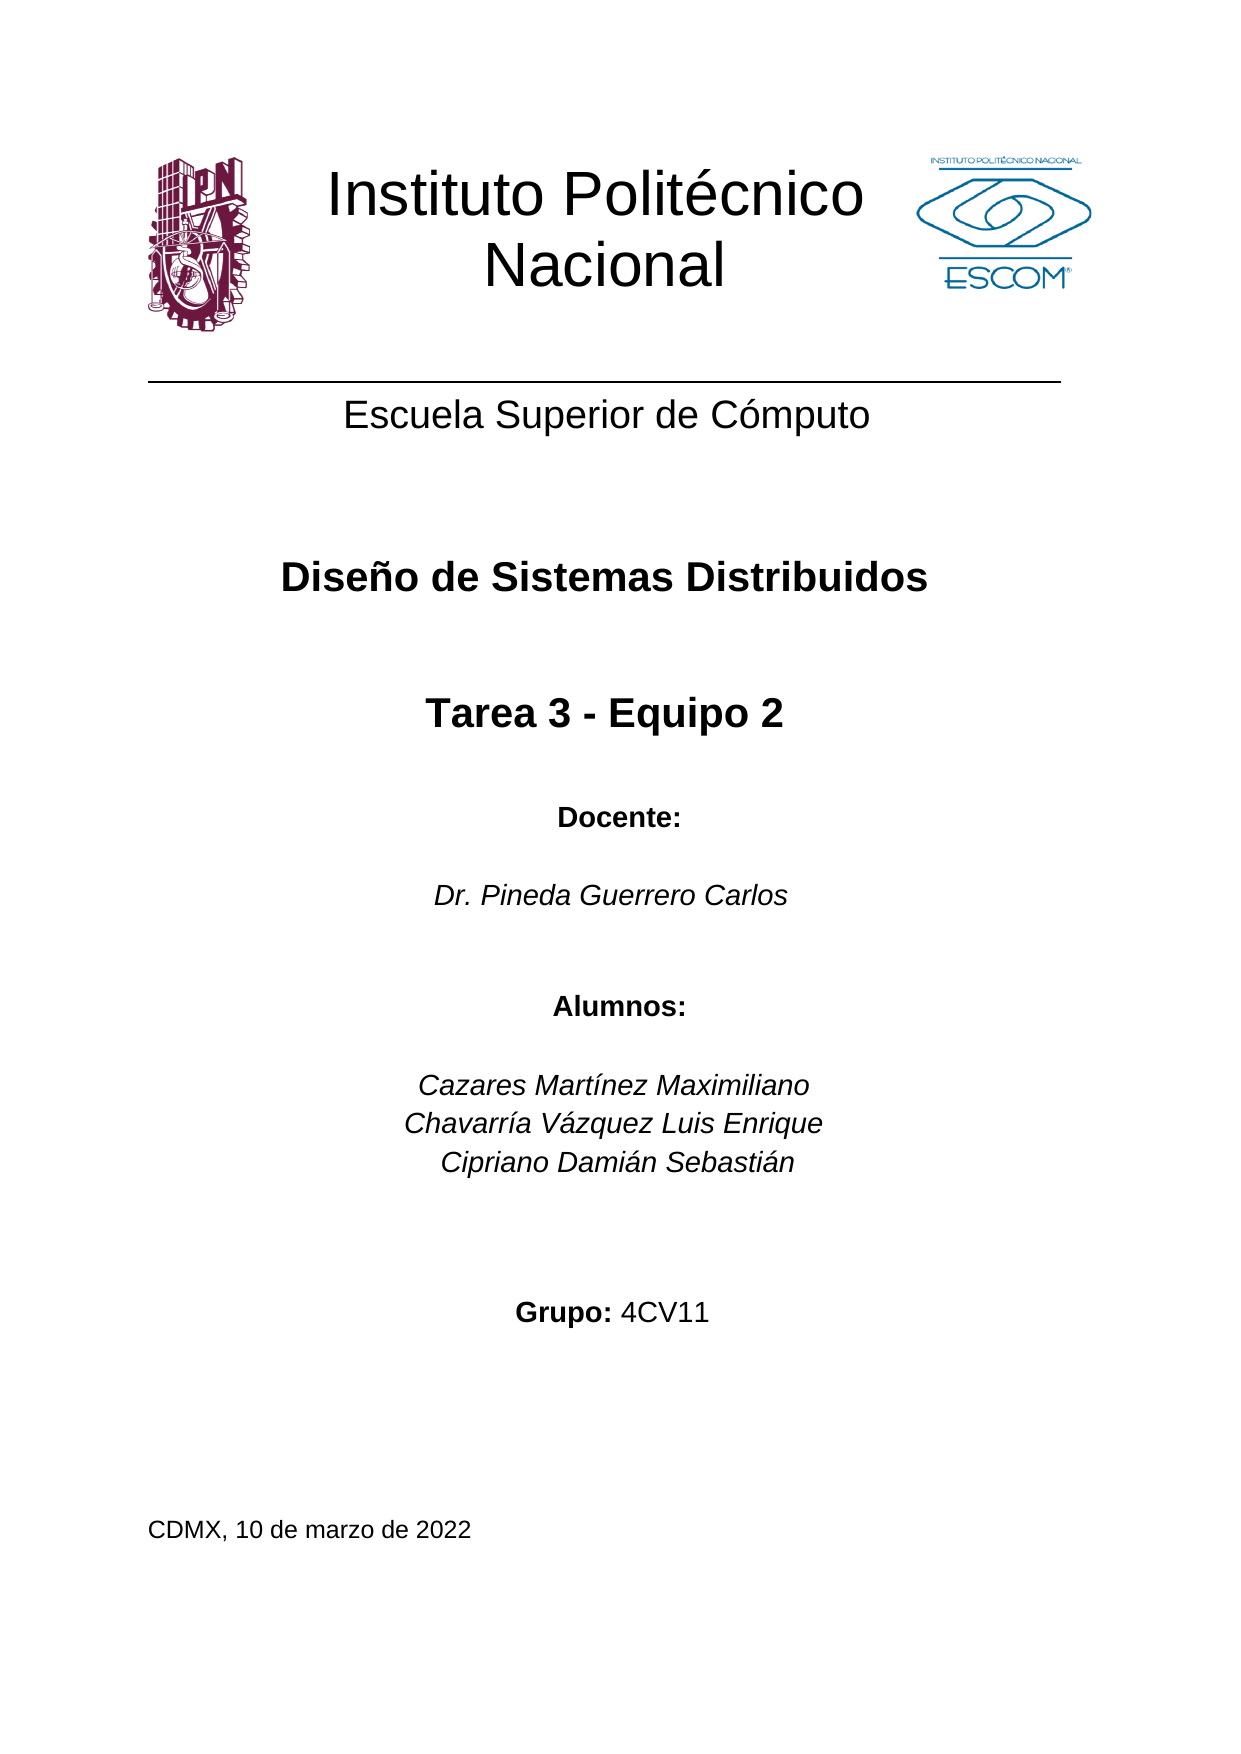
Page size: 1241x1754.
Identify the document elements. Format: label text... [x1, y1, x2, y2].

picture [994, 269, 1020, 289]
picture [987, 200, 1020, 226]
picture [916, 216, 1092, 289]
picture [1045, 273, 1062, 289]
text Grupo: 4CV11 [148, 1295, 1077, 1328]
text Docente: [148, 800, 1091, 834]
text CDMX, 10 de marzo de 2022 [148, 1515, 1091, 1544]
picture [971, 269, 998, 289]
picture [1016, 269, 1037, 286]
text Dr. Pineda Guerrero Carlos [148, 878, 1077, 912]
text Escuela Superior de Cómputo [148, 392, 1066, 437]
text Cazares Martínez Maximiliano Chavarría Vázquez Luis Enrique Cipriano Damián Sebastián [148, 1067, 1091, 1178]
picture [147, 156, 251, 332]
text Alumnos: [148, 989, 1091, 1023]
picture [956, 182, 1089, 245]
text Diseño de Sistemas Distribuidos [133, 553, 1076, 601]
picture [920, 182, 1052, 245]
picture [916, 156, 1092, 211]
text Tarea 3 - Equipo 2 [133, 689, 1076, 737]
title Instituto Politécnico Nacional [148, 156, 1061, 381]
